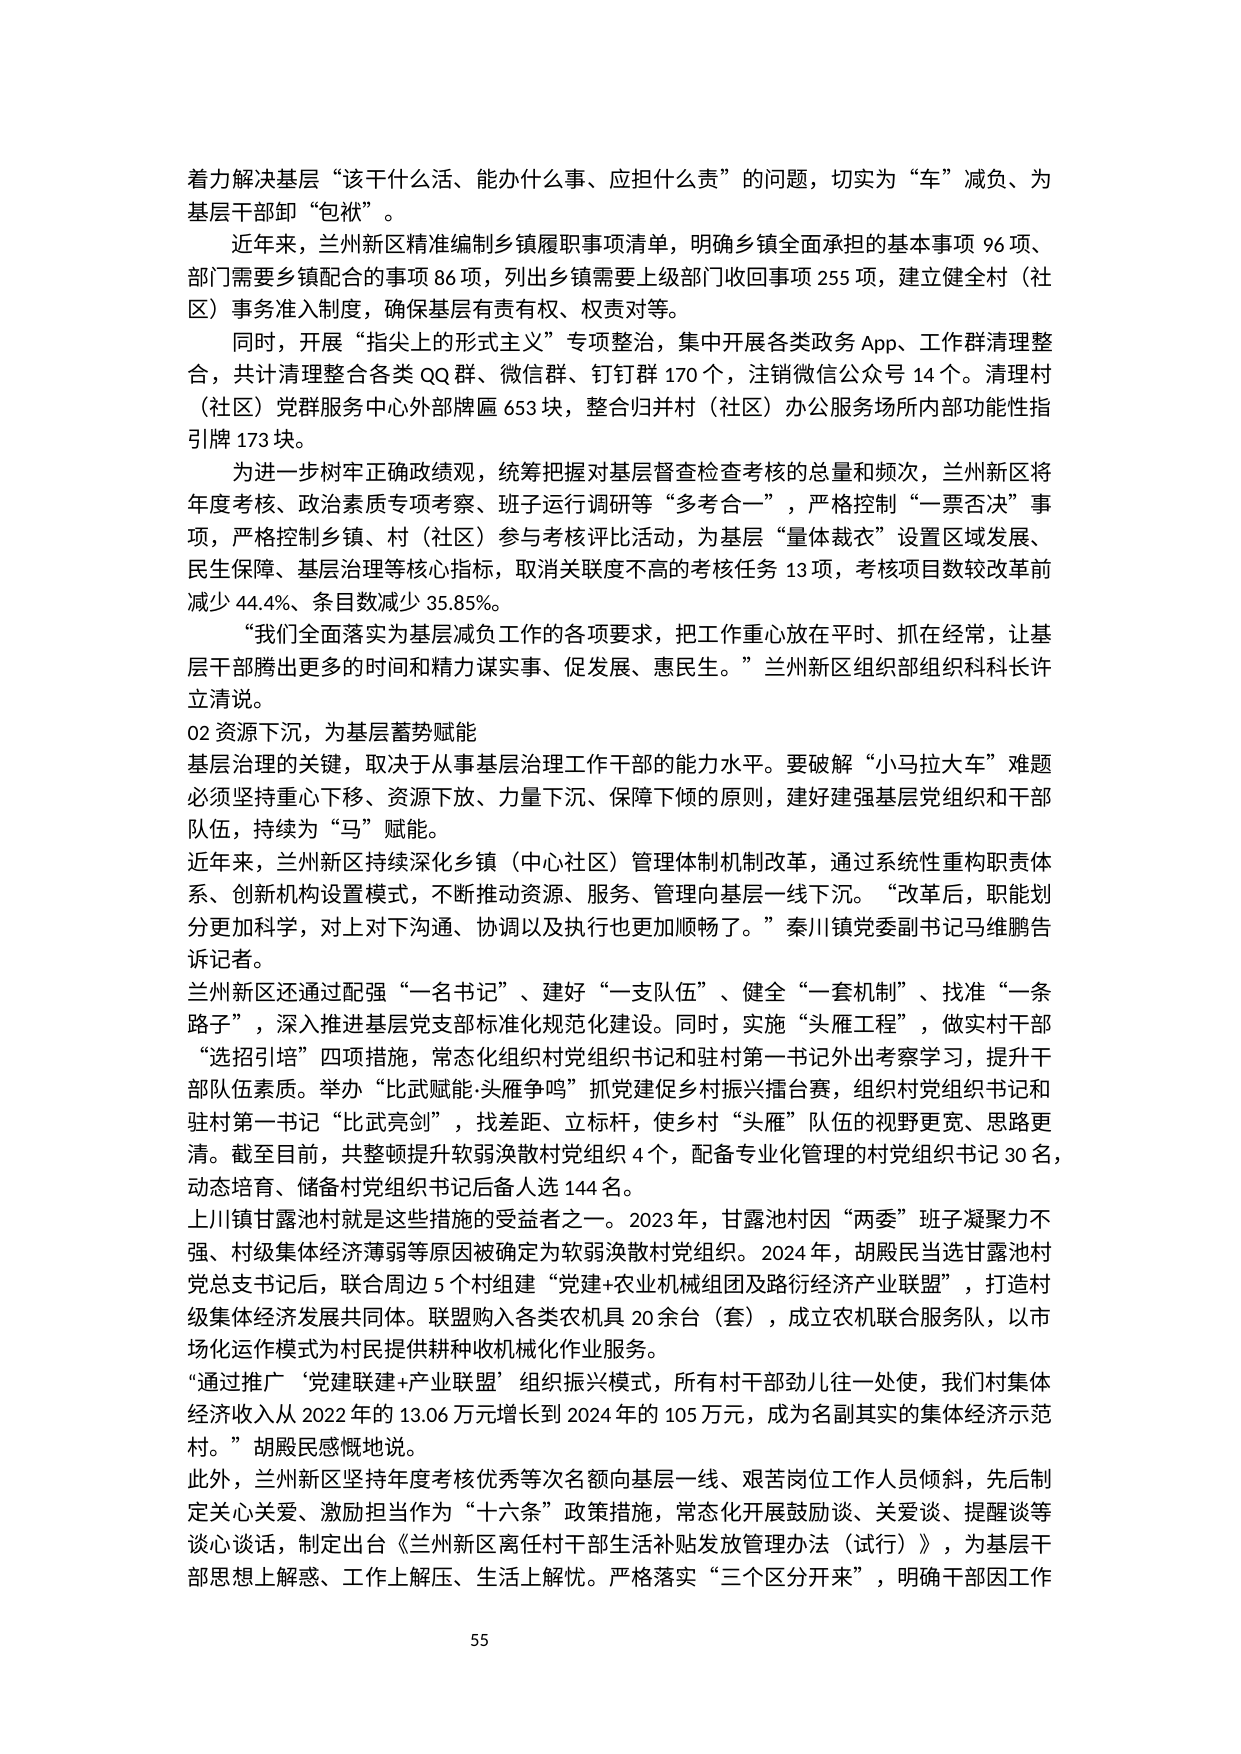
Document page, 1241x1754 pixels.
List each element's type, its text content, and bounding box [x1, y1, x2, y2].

text 02 资源下沉，为基层蓄势赋能 [187, 714, 1053, 747]
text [187, 162, 1053, 227]
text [187, 1462, 1053, 1592]
text 近年来，兰州新区持续深化乡镇（中心社区）管理体制机制改革，通过系统性重构职责体系、创新机构设置模式，不断推动资源、服务、管理向基层一线下沉。“改革后，职能划分更加科学，对上对下沟通、协调以及执行也更加顺畅了。”秦川镇党委副书记马维鹏告诉记者。 [187, 844, 1053, 974]
text 基层治理的关键，取决于从事基层治理工作干部的能力水平。要破解“小马拉大车”难题，必须坚持重心下移、资源下放、力量下沉、保障下倾的原则，建好建强基层党组织和干部队伍，持续为“马”赋能。 [187, 747, 1053, 844]
text “我们全面落实为基层减负工作的各项要求，把工作重心放在平时、抓在经常，让基层干部腾出更多的时间和精力谋实事、促发展、惠民生。”兰州新区组织部组织科科长许立清说。 [187, 617, 1053, 714]
text 兰州新区还通过配强“一名书记”、建好“一支队伍”、健全“一套机制”、找准“一条路子”，深入推进基层党支部标准化规范化建设。同时，实施“头雁工程”，做实村干部“选招引培”四项措施，常态化组织村党组织书记和驻村第一书记外出考察学习，提升干部队伍素质。举办“比武赋能·头雁争鸣”抓党建促乡村振兴擂台赛，组织村党组织书记和驻村第一书记“比武亮剑”，找差距、立标杆，使乡村“头雁”队伍的视野更宽、思路更清。截至目前，共整顿提升软弱涣散村党组织4个，配备专业化管理的村党组织书记30名，动态培育、储备村党组织书记后备人选144名。 [187, 974, 1053, 1202]
text “通过推广‘党建联建+产业联盟’组织振兴模式，所有村干部劲儿往一处使，我们村集体经济收入从2022年的13.06万元增长到2024年的105万元，成为名副其实的集体经济示范村。”胡殿民感慨地说。 [187, 1364, 1053, 1462]
text 为进一步树牢正确政绩观，统筹把握对基层督查检查考核的总量和频次，兰州新区将年度考核、政治素质专项考察、班子运行调研等“多考合一”，严格控制“一票否决”事项，严格控制乡镇、村（社区）参与考核评比活动，为基层“量体裁衣”设置区域发展、民生保障、基层治理等核心指标，取消关联度不高的考核任务13项，考核项目数较改革前减少44.4%、条目数减少35.85%。 [187, 454, 1053, 617]
text 上川镇甘露池村就是这些措施的受益者之一。2023年，甘露池村因“两委”班子凝聚力不强、村级集体经济薄弱等原因被确定为软弱涣散村党组织。2024年，胡殿民当选甘露池村党总支书记后，联合周边5个村组建“党建+农业机械组团及路衍经济产业联盟”，打造村级集体经济发展共同体。联盟购入各类农机具20余台（套），成立农机联合服务队，以市场化运作模式为村民提供耕种收机械化作业服务。 [187, 1202, 1053, 1364]
text 同时，开展“指尖上的形式主义”专项整治，集中开展各类政务App、工作群清理整合，共计清理整合各类QQ群、微信群、钉钉群170个，注销微信公众号14个。清理村（社区）党群服务中心外部牌匾653块，整合归并村（社区）办公服务场所内部功能性指引牌173块。 [187, 324, 1053, 454]
text 近年来，兰州新区精准编制乡镇履职事项清单，明确乡镇全面承担的基本事项96项、部门需要乡镇配合的事项86项，列出乡镇需要上级部门收回事项255项，建立健全村（社区）事务准入制度，确保基层有责有权、权责对等。 [187, 227, 1053, 324]
